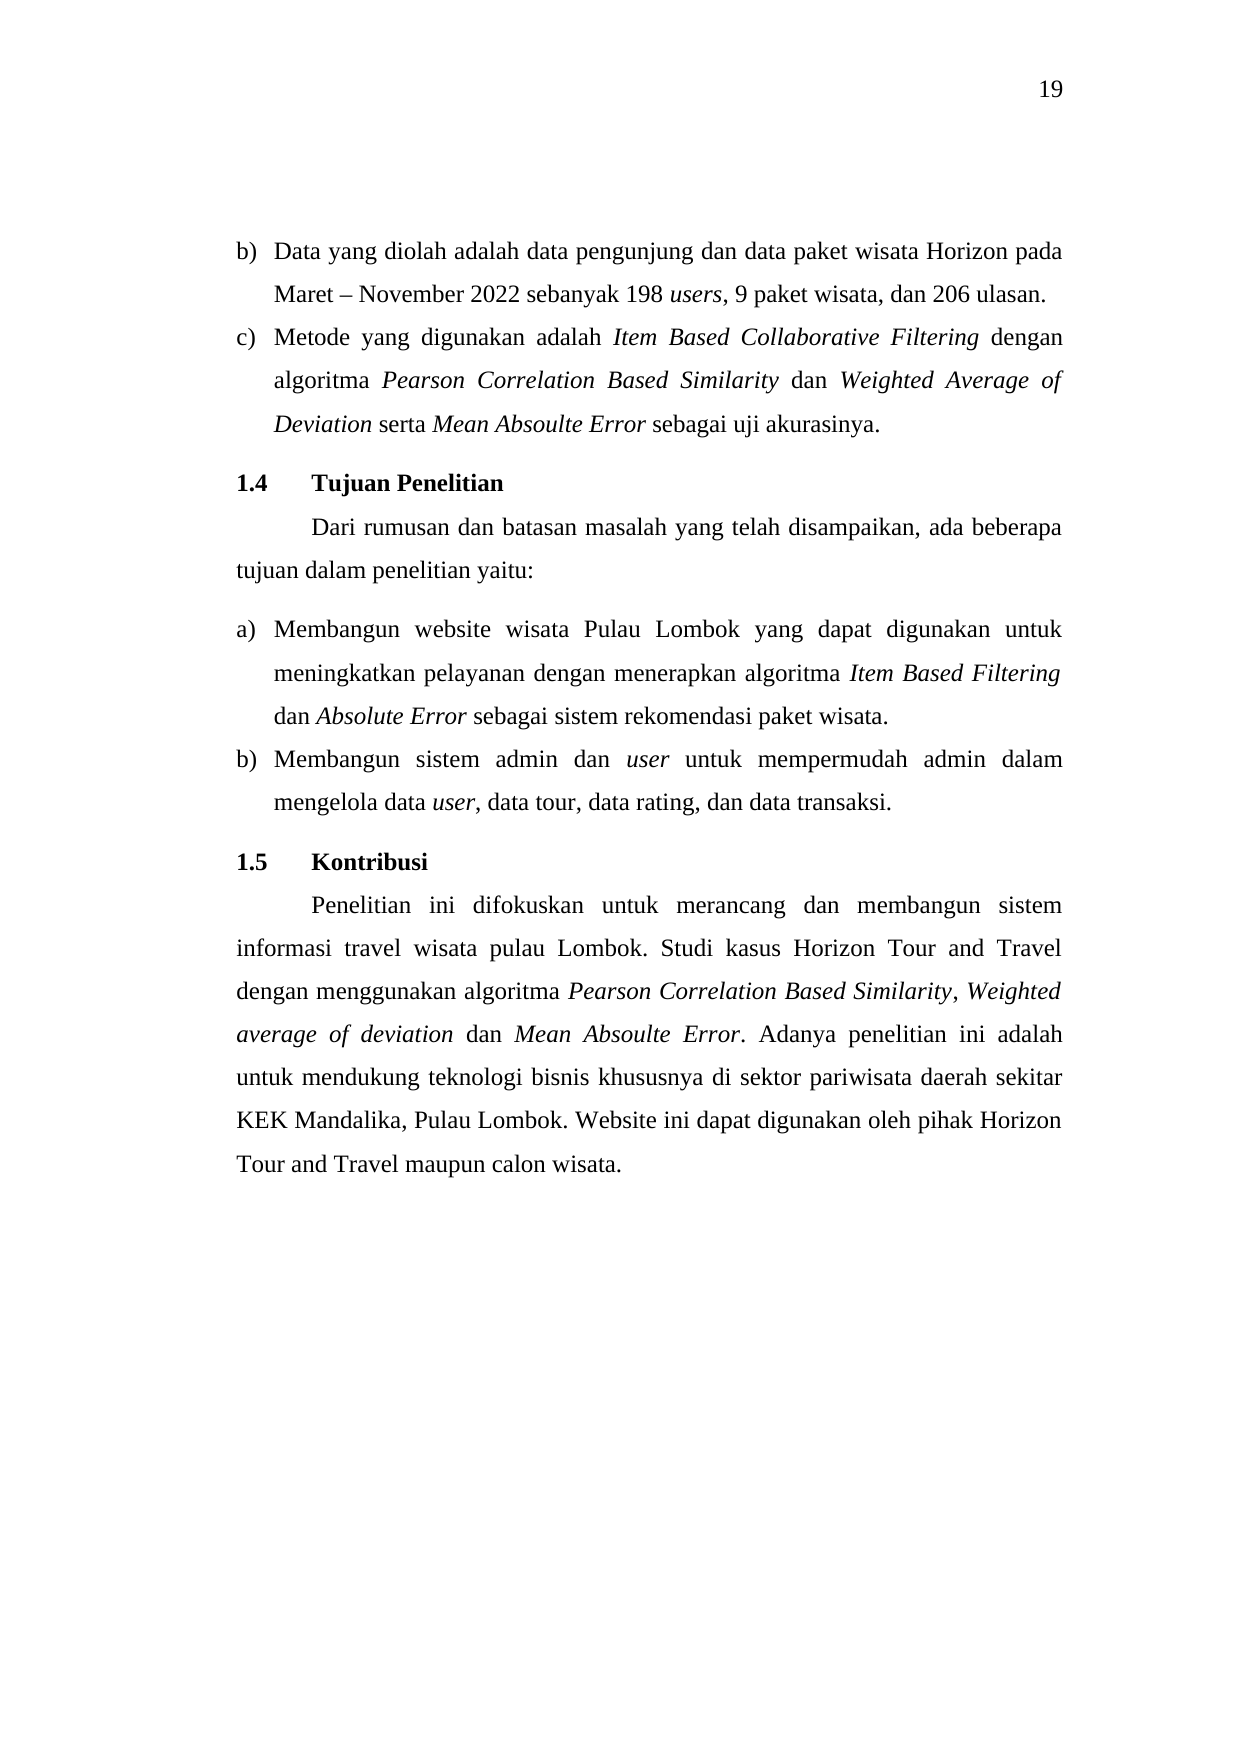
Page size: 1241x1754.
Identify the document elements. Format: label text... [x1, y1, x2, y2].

text Penelitian ini difokuskan untuk merancang dan membangun sistem informasi travel wisata pulau Lombok. Studi kasus Horizon Tour and Travel dengan menggunakan algoritma Pearson Correlation Based Similarity, Weighted average of deviation dan Mean Absoulte Error. Adanya penelitian ini adalah untuk mendukung teknologi bisnis khususnya di sektor pariwisata daerah sekitar KEK Mandalika, Pulau Lombok. Website ini dapat digunakan oleh pihak Horizon Tour and Travel maupun calon wisata. [236, 890, 1063, 1177]
list Membangun sistem admin dan user untuk mempermudah admin dalam mengelola data user, data tour, data rating, dan data transaksi. [236, 744, 1063, 816]
list Membangun website wisata Pulau Lombok yang dapat digunakan untuk meningkatkan pelayanan dengan menerapkan algoritma Item Based Filtering dan Absolute Error sebagai sistem rekomendasi paket wisata. [236, 614, 1063, 729]
list Data yang diolah adalah data pengunjung dan data paket wisata Horizon pada Maret – November 2022 sebanyak 198 users, 9 paket wisata, dan 206 ulasan. [236, 236, 1063, 308]
subtitle Tujuan Penelitian [236, 468, 1063, 497]
list Metode yang digunakan adalah Item Based Collaborative Filtering dengan algoritma Pearson Correlation Based Similarity dan Weighted Average of Deviation serta Mean Absoulte Error sebagai uji akurasinya. [236, 322, 1063, 437]
subtitle Kontribusi [236, 847, 1063, 876]
text Dari rumusan dan batasan masalah yang telah disampaikan, ada beberapa tujuan dalam penelitian yaitu: [236, 512, 1063, 583]
